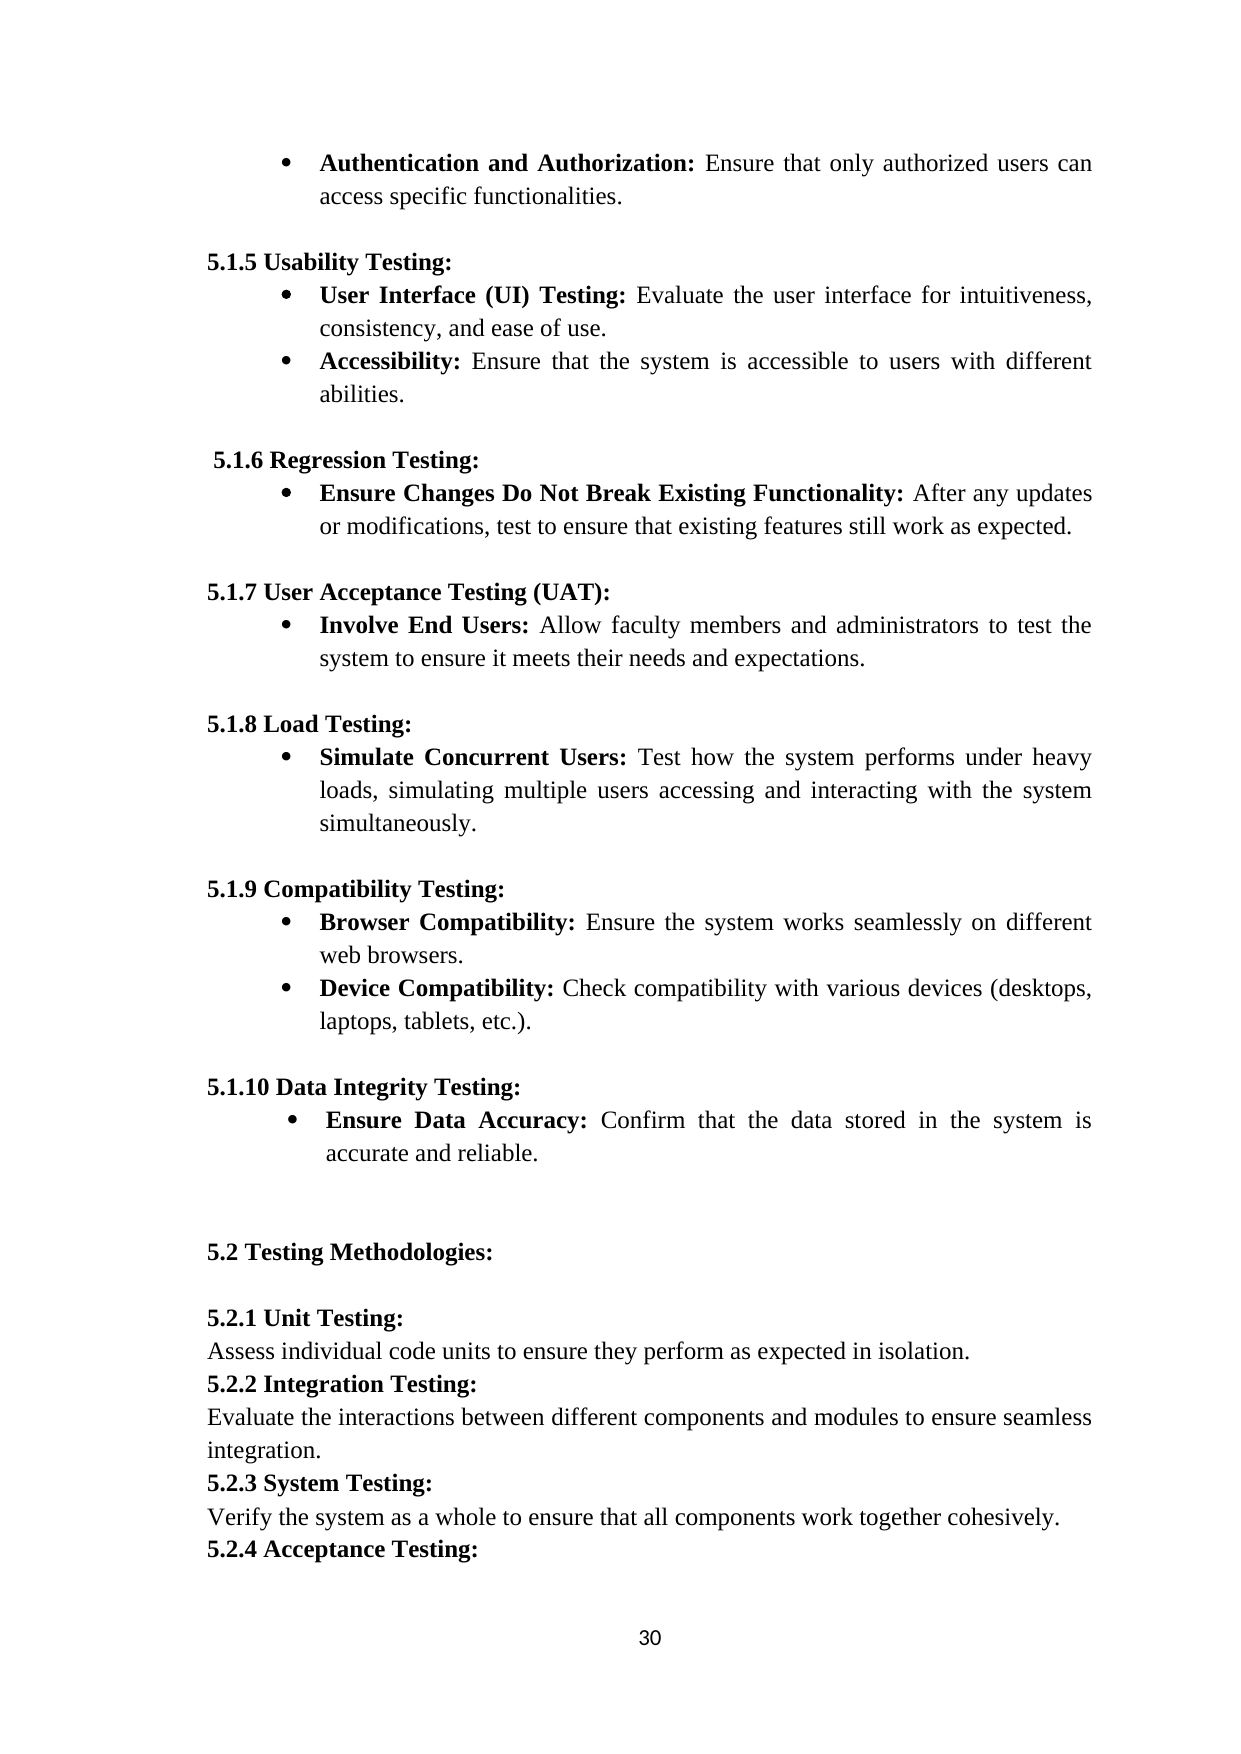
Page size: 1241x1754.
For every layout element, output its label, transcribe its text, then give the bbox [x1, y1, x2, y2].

list User Interface (UI) Testing: Evaluate the user interface for intuitiveness, consistency, and ease of use. [282, 280, 1092, 342]
list Verify the system as a whole to ensure that all components work together cohesively. [207, 1502, 1092, 1530]
list 5.1.7 User Acceptance Testing (UAT): [207, 577, 1092, 606]
list 5.1.6 Regression Testing: [207, 445, 1092, 474]
list 5.1.9 Compatibility Testing: [207, 874, 1092, 903]
list Device Compatibility: Check compatibility with various devices (desktops, laptops, tablets, etc.). [282, 973, 1092, 1035]
list Assess individual code units to ensure they perform as expected in isolation. [207, 1336, 1092, 1365]
list 5.2.3 System Testing: [207, 1468, 1092, 1497]
list Simulate Concurrent Users: Test how the system performs under heavy loads, simulating multiple users accessing and interacting with the system simultaneously. [282, 742, 1092, 837]
list 5.2.1 Unit Testing: [207, 1303, 1092, 1332]
list 5.2 Testing Methodologies: [207, 1237, 1092, 1266]
list 5.1.10 Data Integrity Testing: [207, 1072, 1092, 1101]
list Evaluate the interactions between different components and modules to ensure seamless integration. [207, 1402, 1092, 1464]
list 5.1.5 Usability Testing: [207, 247, 1092, 276]
list Browser Compatibility: Ensure the system works seamlessly on different web browsers. [282, 907, 1092, 969]
list Ensure Data Accuracy: Confirm that the data stored in the system is accurate and reliable. [288, 1105, 1092, 1167]
list Ensure Changes Do Not Break Existing Functionality: After any updates or modifications, test to ensure that existing features still work as expected. [282, 478, 1092, 540]
list Involve End Users: Allow faculty members and administrators to test the system to ensure it meets their needs and expectations. [282, 610, 1092, 672]
list 5.1.8 Load Testing: [207, 709, 1092, 738]
list 5.2.4 Acceptance Testing: [207, 1534, 1092, 1563]
list 5.2.2 Integration Testing: [207, 1369, 1092, 1398]
list Accessibility: Ensure that the system is accessible to users with different abilities. [282, 346, 1092, 408]
list Authentication and Authorization: Ensure that only authorized users can access specific functionalities. [282, 148, 1092, 209]
